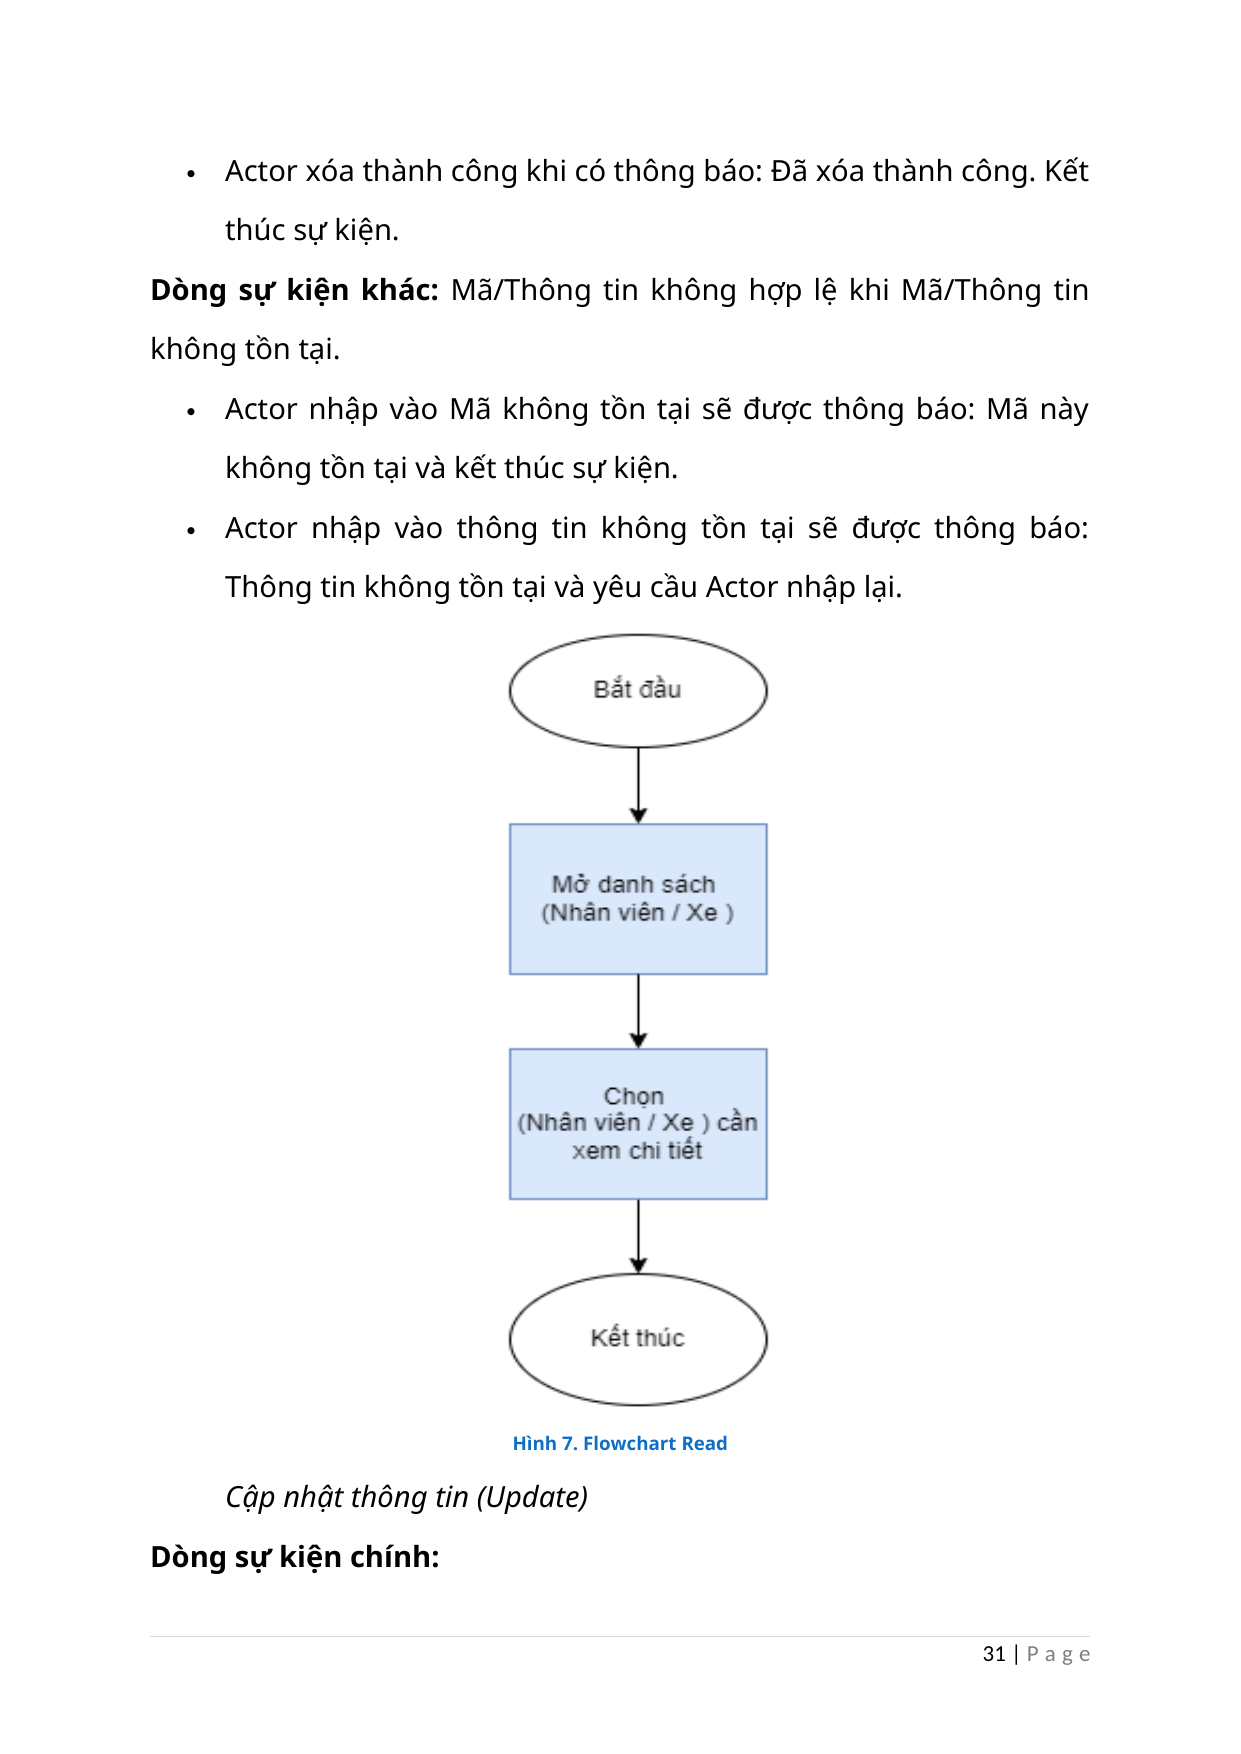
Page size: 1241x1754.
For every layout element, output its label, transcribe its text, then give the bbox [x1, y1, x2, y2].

list Actor xóa thành công khi có thông báo: Đã xóa thành công. Kết thúc sự kiện. [187, 150, 1090, 249]
picture [499, 625, 779, 1416]
list Actor nhập vào Mã không tồn tại sẽ được thông báo: Mã này không tồn tại và kết thúc sự kiện. [187, 388, 1090, 487]
text Hình 7. Flowchart Read [150, 1430, 1090, 1456]
text Dòng sự kiện chính: [150, 1536, 1090, 1576]
text Dòng sự kiện khác: Mã/Thông tin không hợp lệ khi Mã/Thông tin không tồn tại. [150, 269, 1090, 368]
list Cập nhật thông tin (Update) [225, 1477, 1090, 1516]
list Actor nhập vào thông tin không tồn tại sẽ được thông báo: Thông tin không tồn tại và yêu cầu Actor nhập lại. [187, 507, 1090, 606]
